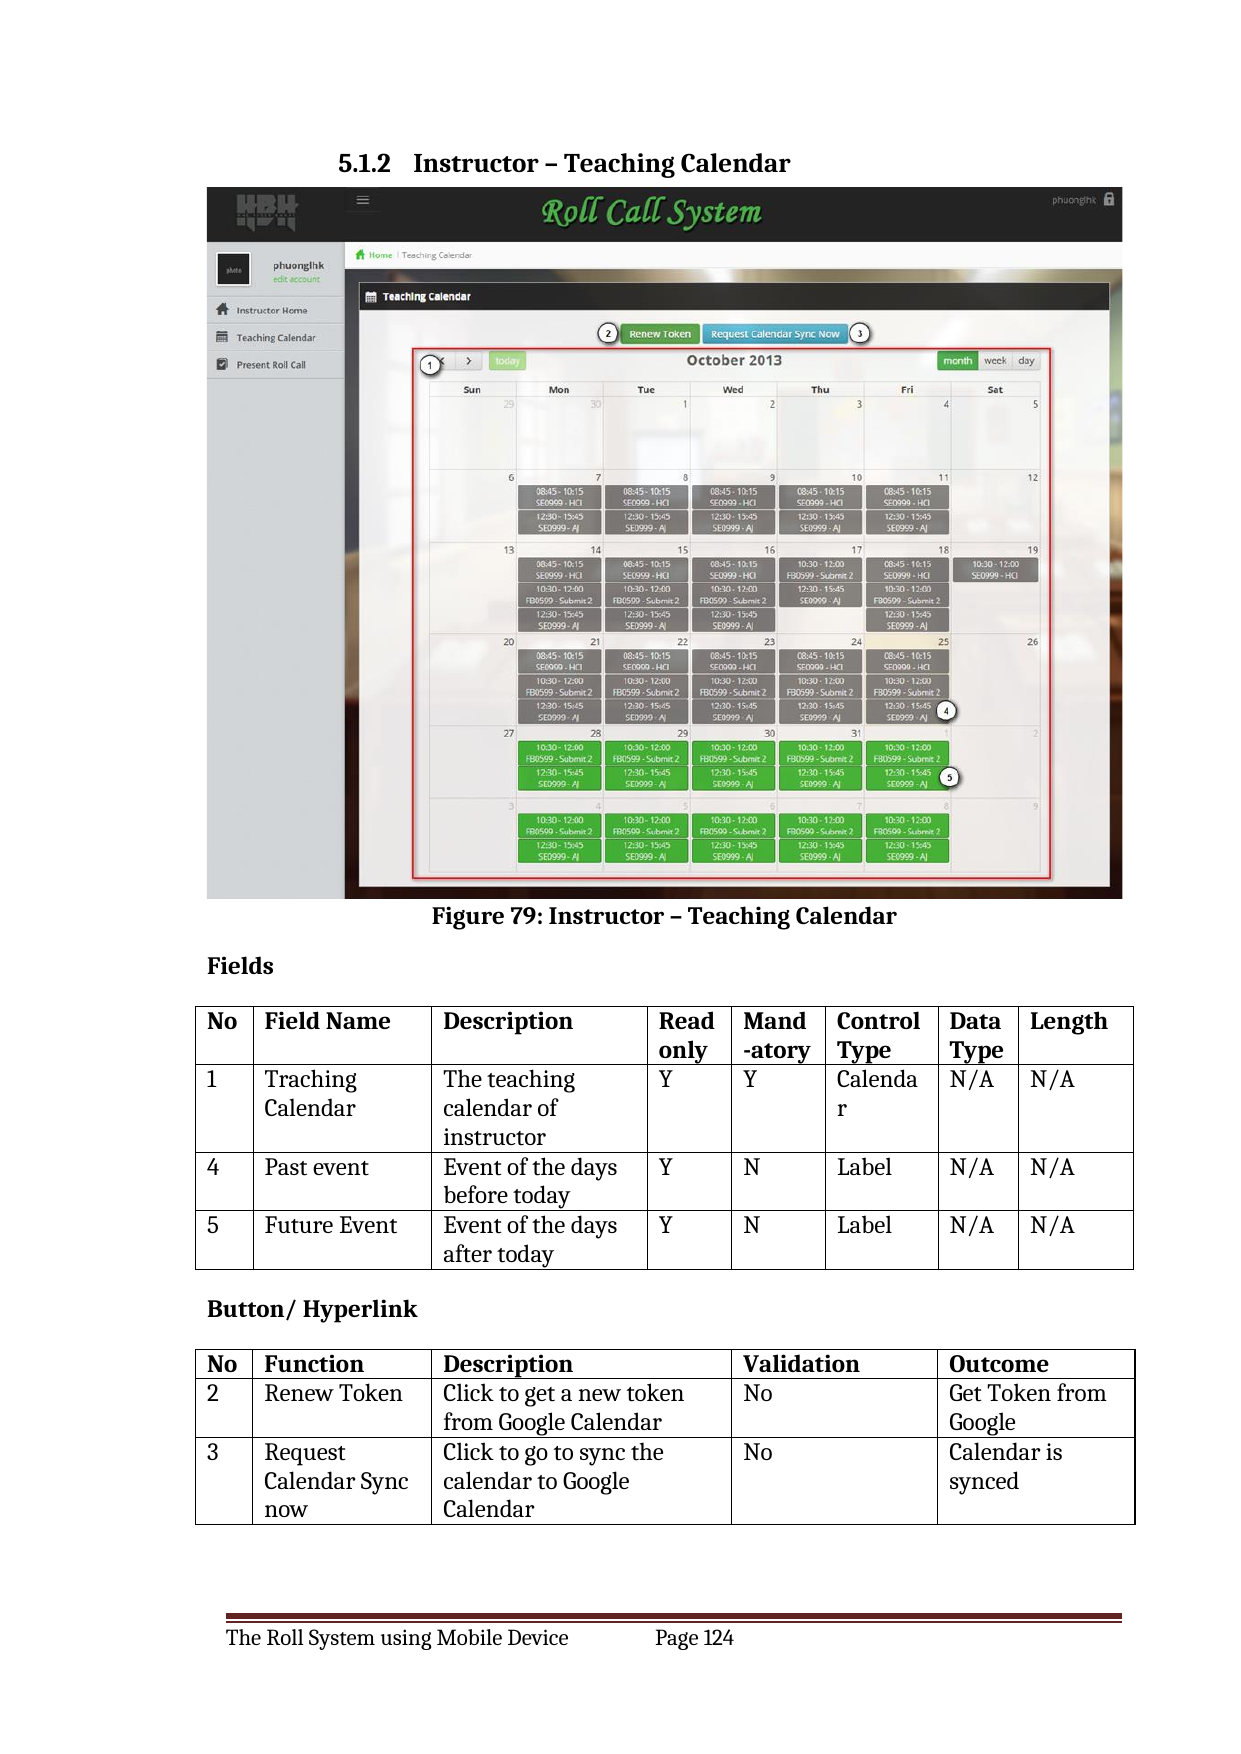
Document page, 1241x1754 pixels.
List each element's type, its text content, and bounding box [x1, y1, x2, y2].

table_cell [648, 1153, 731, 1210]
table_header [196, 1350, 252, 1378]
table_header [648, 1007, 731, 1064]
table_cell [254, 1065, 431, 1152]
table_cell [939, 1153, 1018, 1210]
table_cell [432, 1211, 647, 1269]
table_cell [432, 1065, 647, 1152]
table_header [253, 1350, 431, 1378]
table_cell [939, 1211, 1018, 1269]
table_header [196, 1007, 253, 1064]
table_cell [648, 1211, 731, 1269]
subtitle Instructor – Teaching Calendar [338, 148, 1122, 179]
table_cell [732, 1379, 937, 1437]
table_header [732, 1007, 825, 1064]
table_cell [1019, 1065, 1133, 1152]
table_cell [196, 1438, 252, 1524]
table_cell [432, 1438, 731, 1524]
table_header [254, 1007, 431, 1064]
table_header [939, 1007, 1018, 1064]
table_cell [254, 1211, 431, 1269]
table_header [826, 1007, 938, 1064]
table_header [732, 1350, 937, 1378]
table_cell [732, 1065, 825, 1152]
text Fields [207, 952, 1122, 981]
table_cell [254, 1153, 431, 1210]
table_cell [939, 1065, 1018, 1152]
text Figure 79: Instructor – Teaching Calendar [207, 902, 1122, 931]
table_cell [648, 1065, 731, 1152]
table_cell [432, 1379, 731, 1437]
picture [206, 187, 1123, 899]
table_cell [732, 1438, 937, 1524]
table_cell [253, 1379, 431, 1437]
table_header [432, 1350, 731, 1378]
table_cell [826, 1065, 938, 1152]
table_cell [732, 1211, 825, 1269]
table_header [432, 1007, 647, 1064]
text Button/ Hyperlink [207, 1295, 1122, 1323]
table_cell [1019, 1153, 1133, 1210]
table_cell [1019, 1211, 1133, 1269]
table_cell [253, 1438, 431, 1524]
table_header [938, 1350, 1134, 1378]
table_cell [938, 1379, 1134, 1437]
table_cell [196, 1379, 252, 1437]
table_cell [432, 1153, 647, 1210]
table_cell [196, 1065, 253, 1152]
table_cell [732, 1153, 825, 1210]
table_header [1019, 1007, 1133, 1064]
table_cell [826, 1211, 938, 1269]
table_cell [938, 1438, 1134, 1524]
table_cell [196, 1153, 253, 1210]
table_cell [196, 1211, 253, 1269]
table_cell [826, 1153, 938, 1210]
